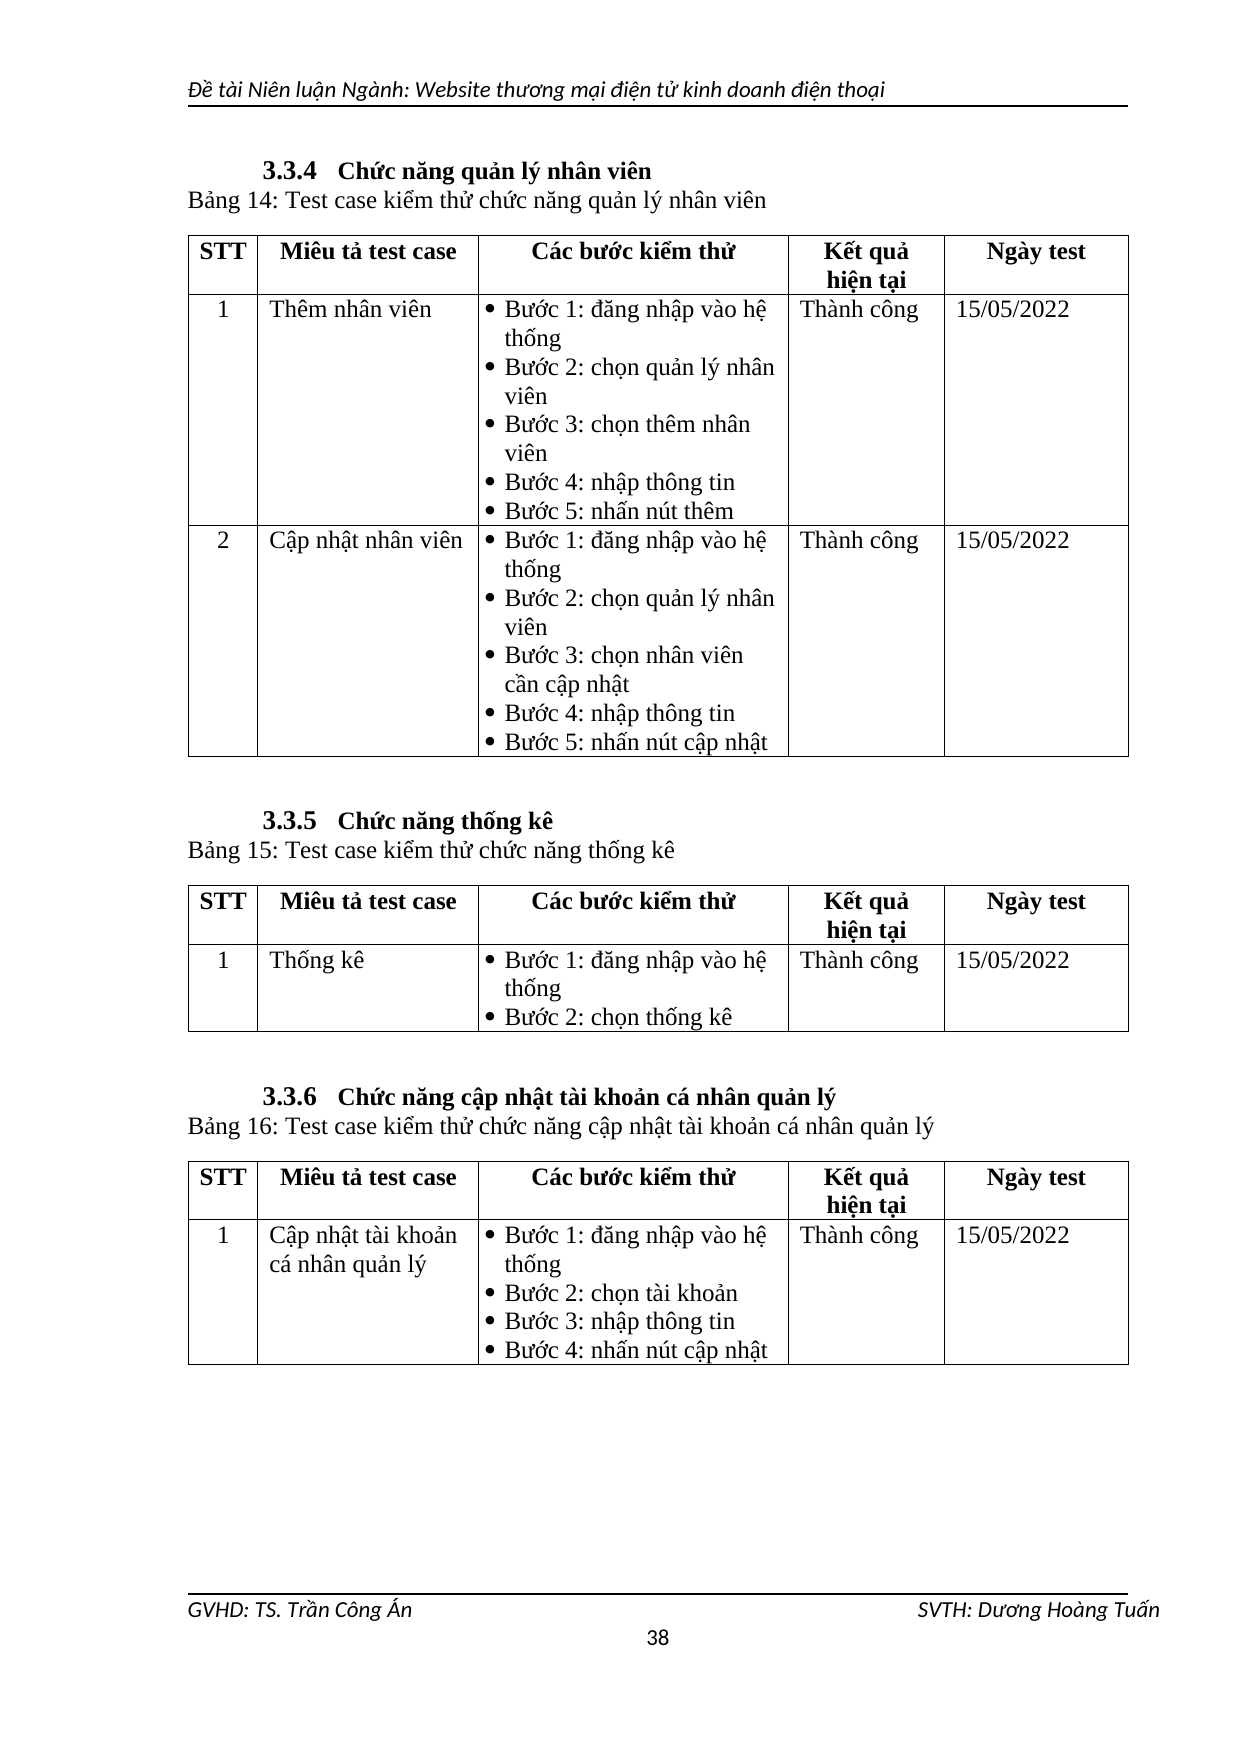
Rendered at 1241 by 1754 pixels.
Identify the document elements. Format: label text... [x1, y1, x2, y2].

text Chức năng cập nhật tài khoản cá nhân quản lý [262, 1080, 1128, 1111]
table_cell 1 [189, 945, 257, 1031]
table_cell Thống kê [258, 945, 478, 1031]
table_cell 15/05/2022 [945, 526, 1128, 756]
table_cell Thành công [789, 1220, 944, 1364]
table_cell Bước 1: đăng nhập vào hệ thống Bước 2: chọn quản lý nhân viên Bước 3: chọn nhân viên cần cập nhật Bước 4: nhập thông tin Bước 5: nhấn nút cập nhật [479, 526, 788, 756]
table_cell Thêm nhân viên [258, 295, 478, 524]
table_cell 2 [189, 526, 257, 756]
table_header STT [189, 886, 257, 944]
table_cell Thành công [789, 295, 944, 524]
text Chức năng quản lý nhân viên [262, 154, 1128, 185]
table_cell Bước 1: đăng nhập vào hệ thống Bước 2: chọn tài khoản Bước 3: nhập thông tin Bước 4: nhấn nút cập nhật [479, 1220, 788, 1364]
table_header Kết quả hiện tại [789, 1162, 944, 1219]
table_cell Cập nhật nhân viên [258, 526, 478, 756]
table_cell 1 [189, 295, 257, 524]
table_header Miêu tả test case [258, 236, 478, 293]
table_header Các bước kiểm thử [479, 886, 788, 944]
table_header Miêu tả test case [258, 1162, 478, 1219]
text Chức năng thống kê [262, 804, 1128, 836]
table_header STT [189, 1162, 257, 1219]
table_header STT [189, 236, 257, 293]
table_cell 15/05/2022 [945, 945, 1128, 1031]
table_header Các bước kiểm thử [479, 236, 788, 293]
table_header Ngày test [945, 1162, 1128, 1219]
table_header Miêu tả test case [258, 886, 478, 944]
table_cell 1 [189, 1220, 257, 1364]
table_cell Thành công [789, 526, 944, 756]
table_header Các bước kiểm thử [479, 1162, 788, 1219]
table_header Ngày test [945, 236, 1128, 293]
table_cell 15/05/2022 [945, 295, 1128, 524]
table_header Ngày test [945, 886, 1128, 944]
table_header Kết quả hiện tại [789, 236, 944, 293]
table_cell Thành công [789, 945, 944, 1031]
table_cell Bước 1: đăng nhập vào hệ thống Bước 2: chọn quản lý nhân viên Bước 3: chọn thêm nhân viên Bước 4: nhập thông tin Bước 5: nhấn nút thêm [479, 295, 788, 524]
table_cell 15/05/2022 [945, 1220, 1128, 1364]
table_header Kết quả hiện tại [789, 886, 944, 944]
table_cell Cập nhật tài khoản cá nhân quản lý [258, 1220, 478, 1364]
table_cell Bước 1: đăng nhập vào hệ thống Bước 2: chọn thống kê [479, 945, 788, 1031]
